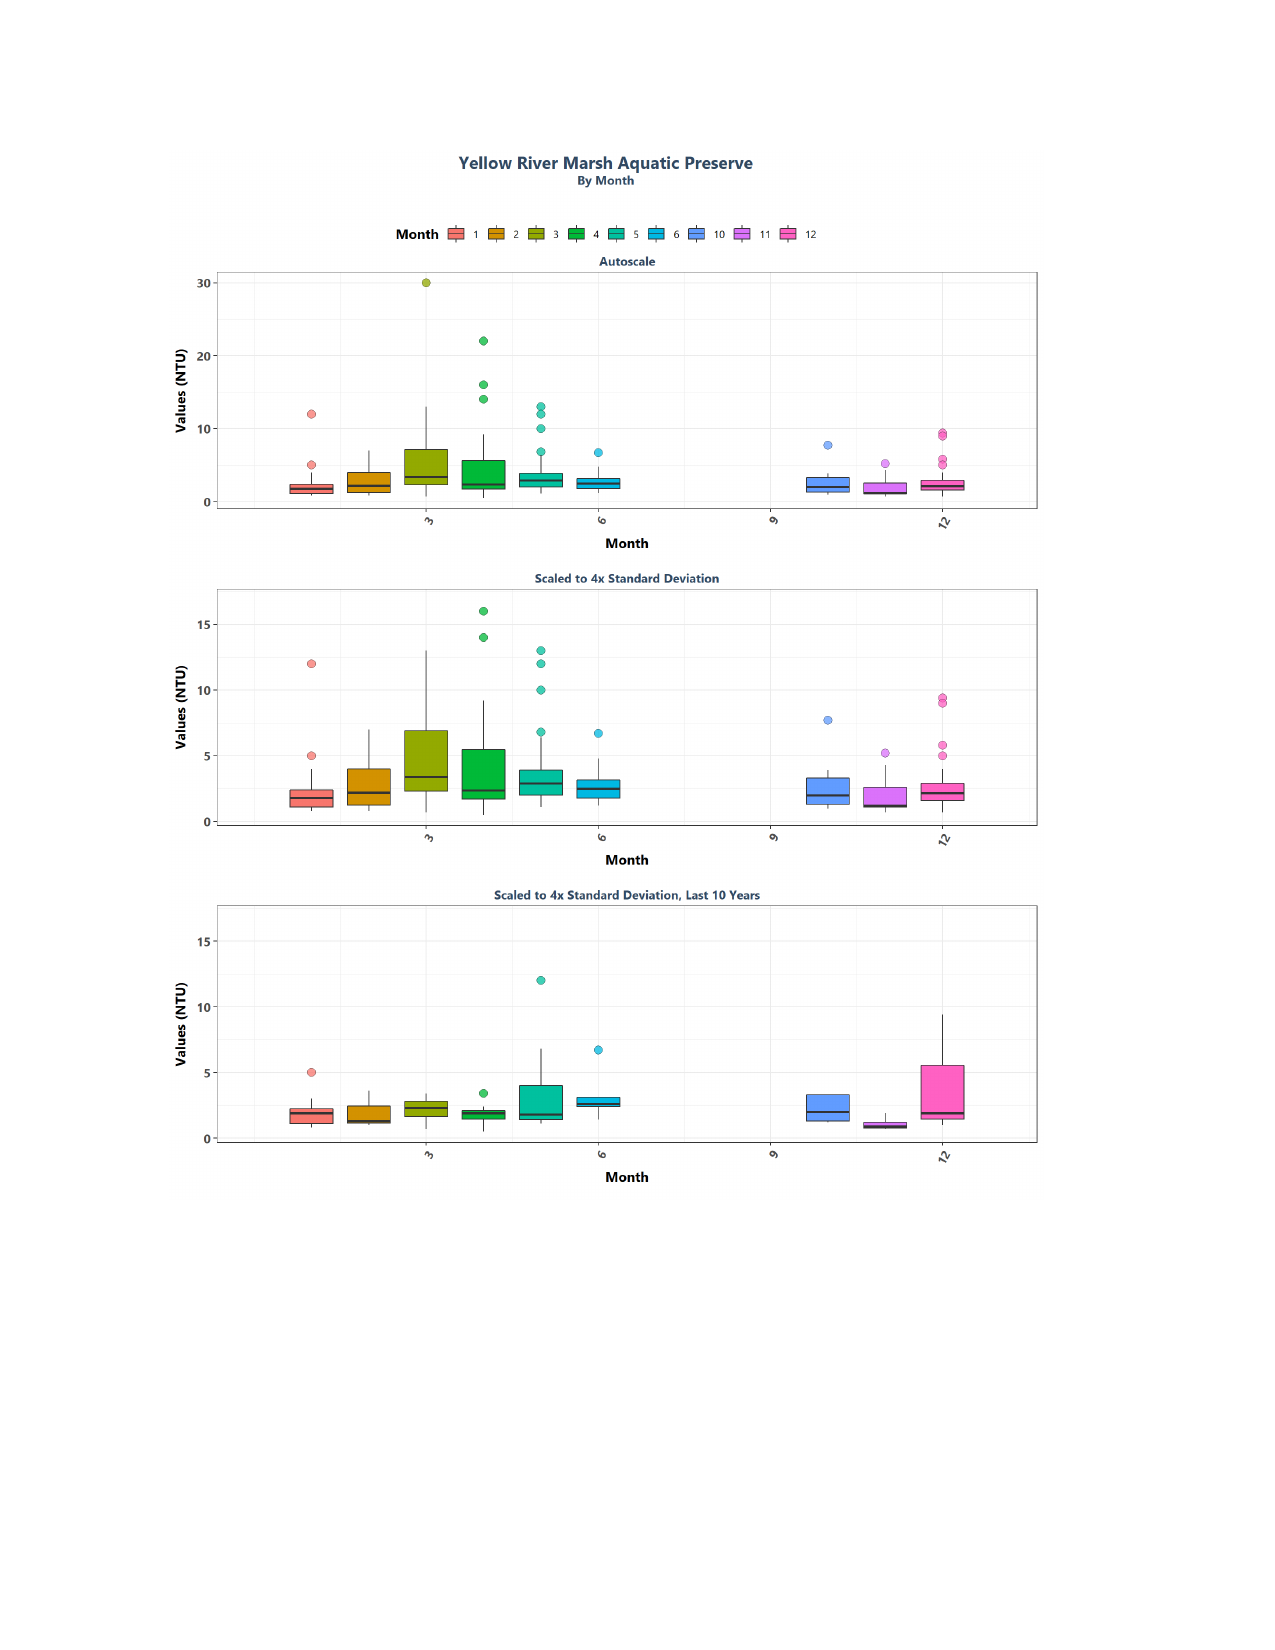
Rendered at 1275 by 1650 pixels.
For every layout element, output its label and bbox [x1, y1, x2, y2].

picture [168, 150, 1044, 1200]
